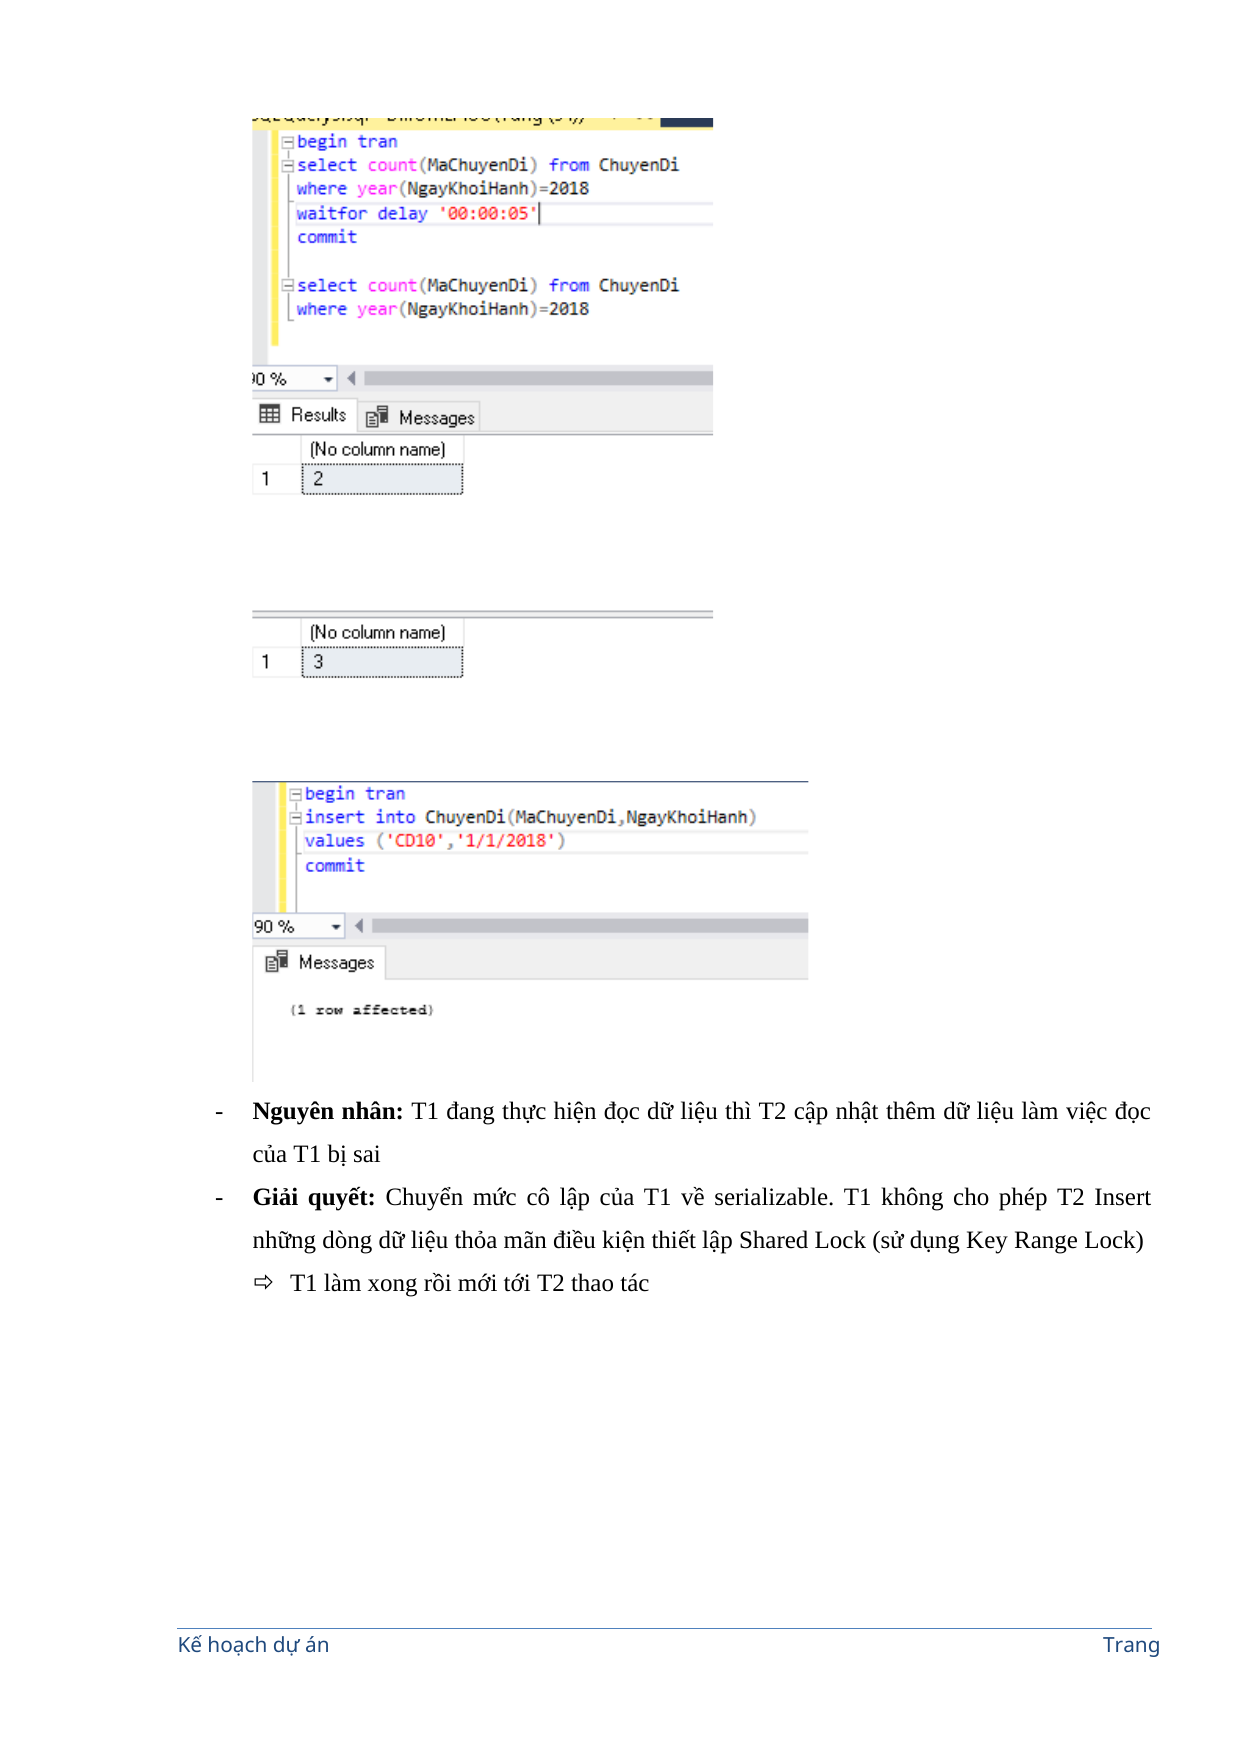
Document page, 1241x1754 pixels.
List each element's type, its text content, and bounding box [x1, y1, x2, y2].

picture [252, 781, 809, 1082]
list T1 làm xong rồi mới tới T2 thao tác [252, 1268, 1152, 1297]
picture [252, 118, 714, 725]
list Nguyên nhân: T1 đang thực hiện đọc dữ liệu thì T2 cập nhật thêm dữ liệu làm việc đọc của T1 bị sai [215, 1096, 1152, 1168]
list Giải quyết: Chuyển mức cô lập của T1 về serializable. T1 không cho phép T2 Insert những dòng dữ liệu thỏa mãn điều kiện thiết lập Shared Lock (sử dụng Key Range Lock) [215, 1182, 1152, 1254]
